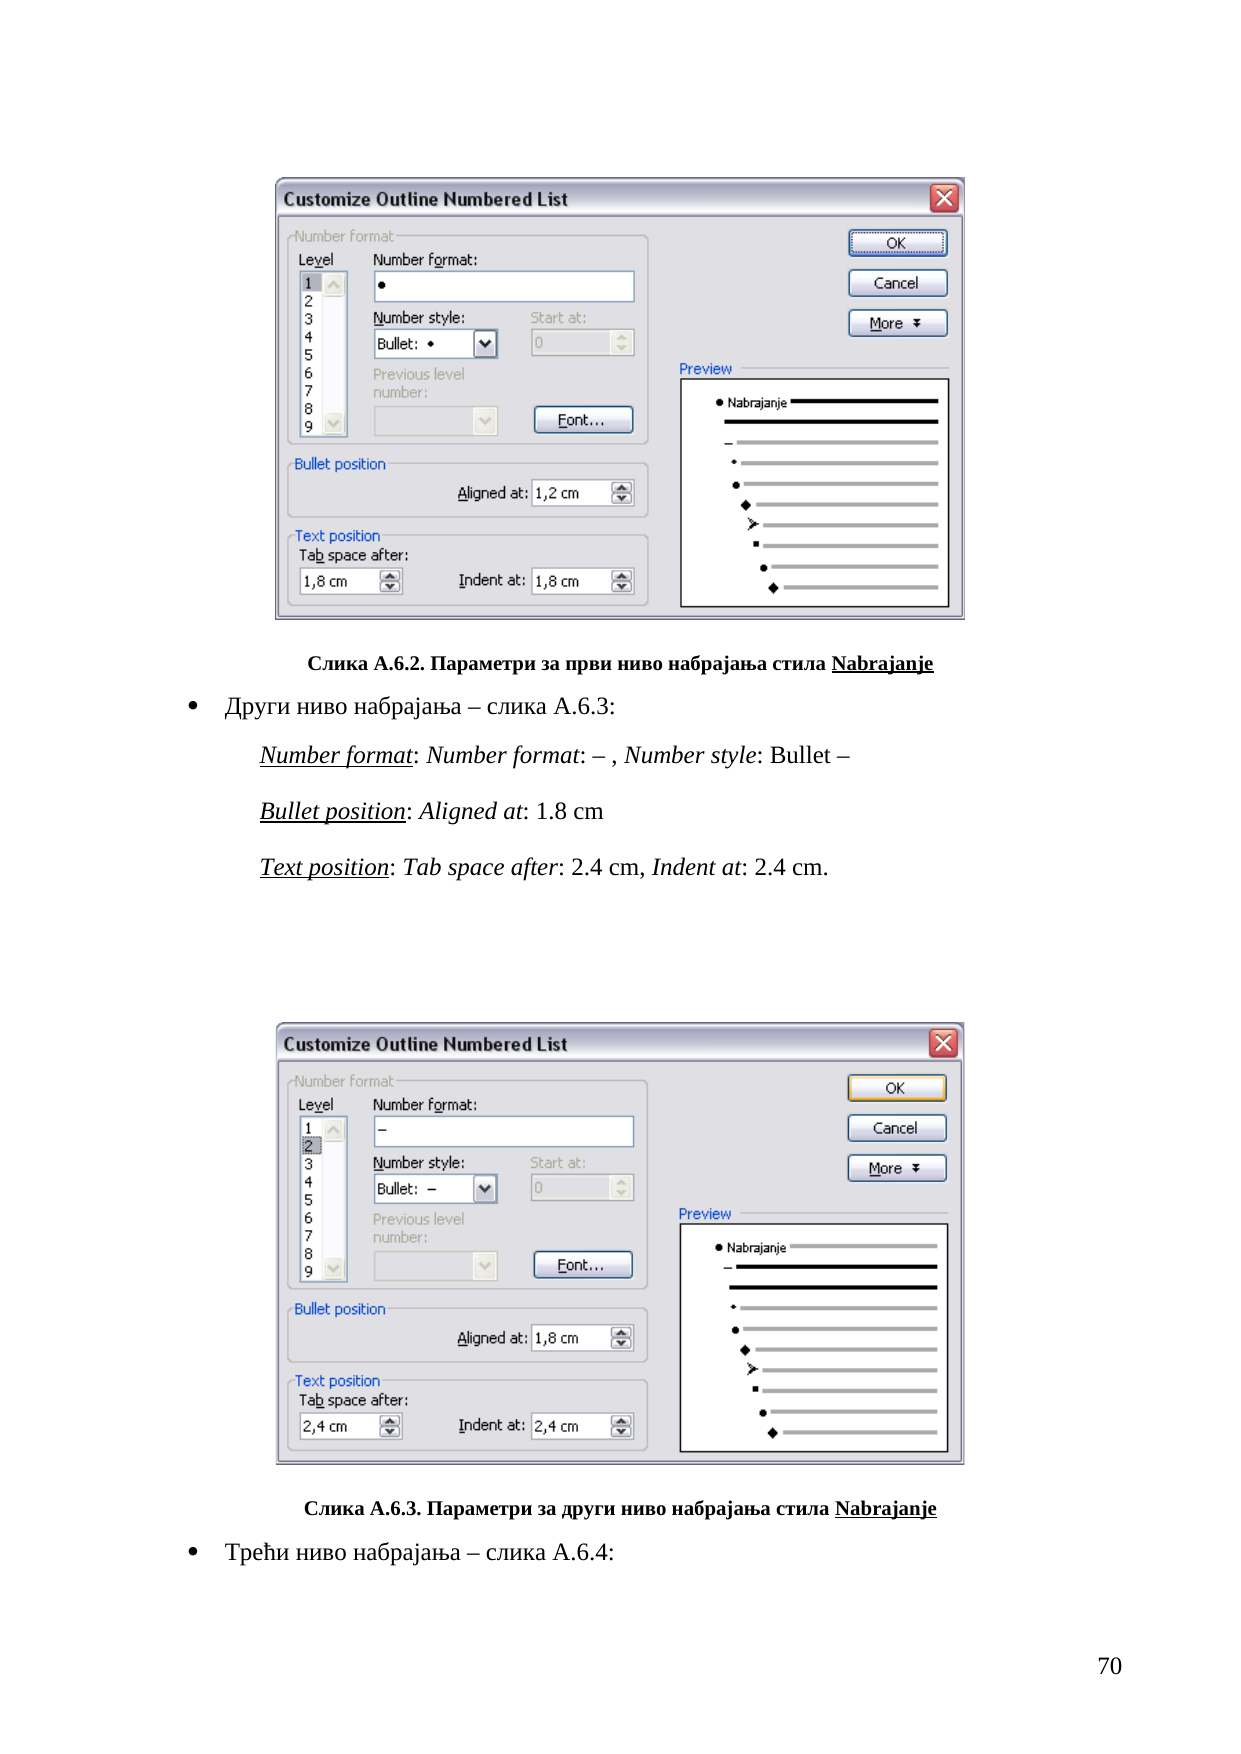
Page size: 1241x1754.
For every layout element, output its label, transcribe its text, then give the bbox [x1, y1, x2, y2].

text Слика А.6.3. Параметри за други ниво набрајања стила Nabrajanje [118, 1496, 1122, 1520]
text Трећи ниво набрајања – слика А.6.4: [189, 1537, 1122, 1566]
picture [275, 177, 965, 620]
text Слика А.6.2. Параметри за први ниво набрајања стила Nabrajanje [118, 650, 1122, 674]
text Number format: Number format: – , Number style: Bullet – [189, 741, 1122, 769]
text Bullet position: Aligned at: 1.8 cm [189, 796, 1122, 825]
picture [275, 1022, 965, 1465]
text Text position: Tab space after: 2.4 cm, Indent at: 2.4 cm. [189, 852, 1122, 881]
text Други ниво набрајања – слика А.6.3: [189, 691, 1122, 720]
